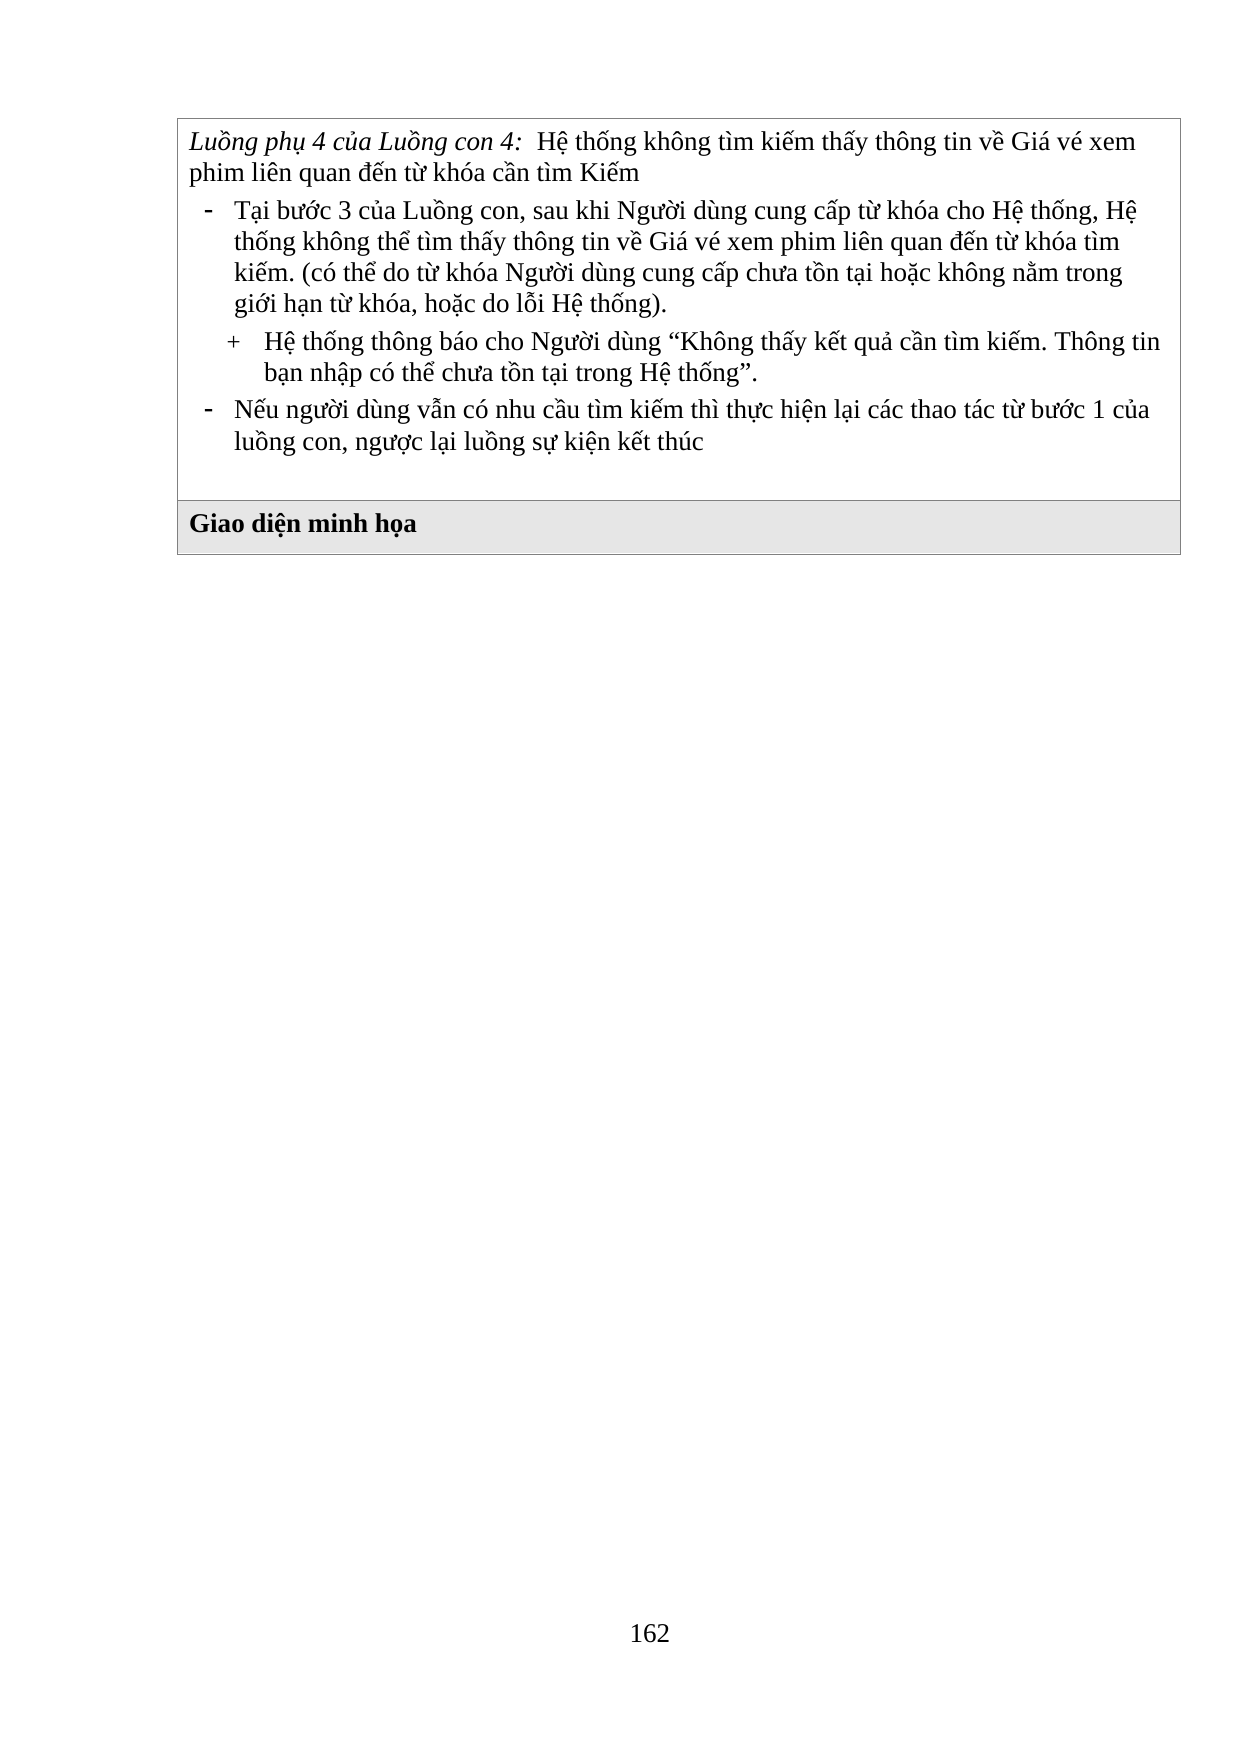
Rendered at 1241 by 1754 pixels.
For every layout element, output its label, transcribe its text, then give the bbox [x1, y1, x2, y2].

table_cell Giao diện minh họa [178, 501, 1180, 553]
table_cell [178, 119, 1180, 499]
